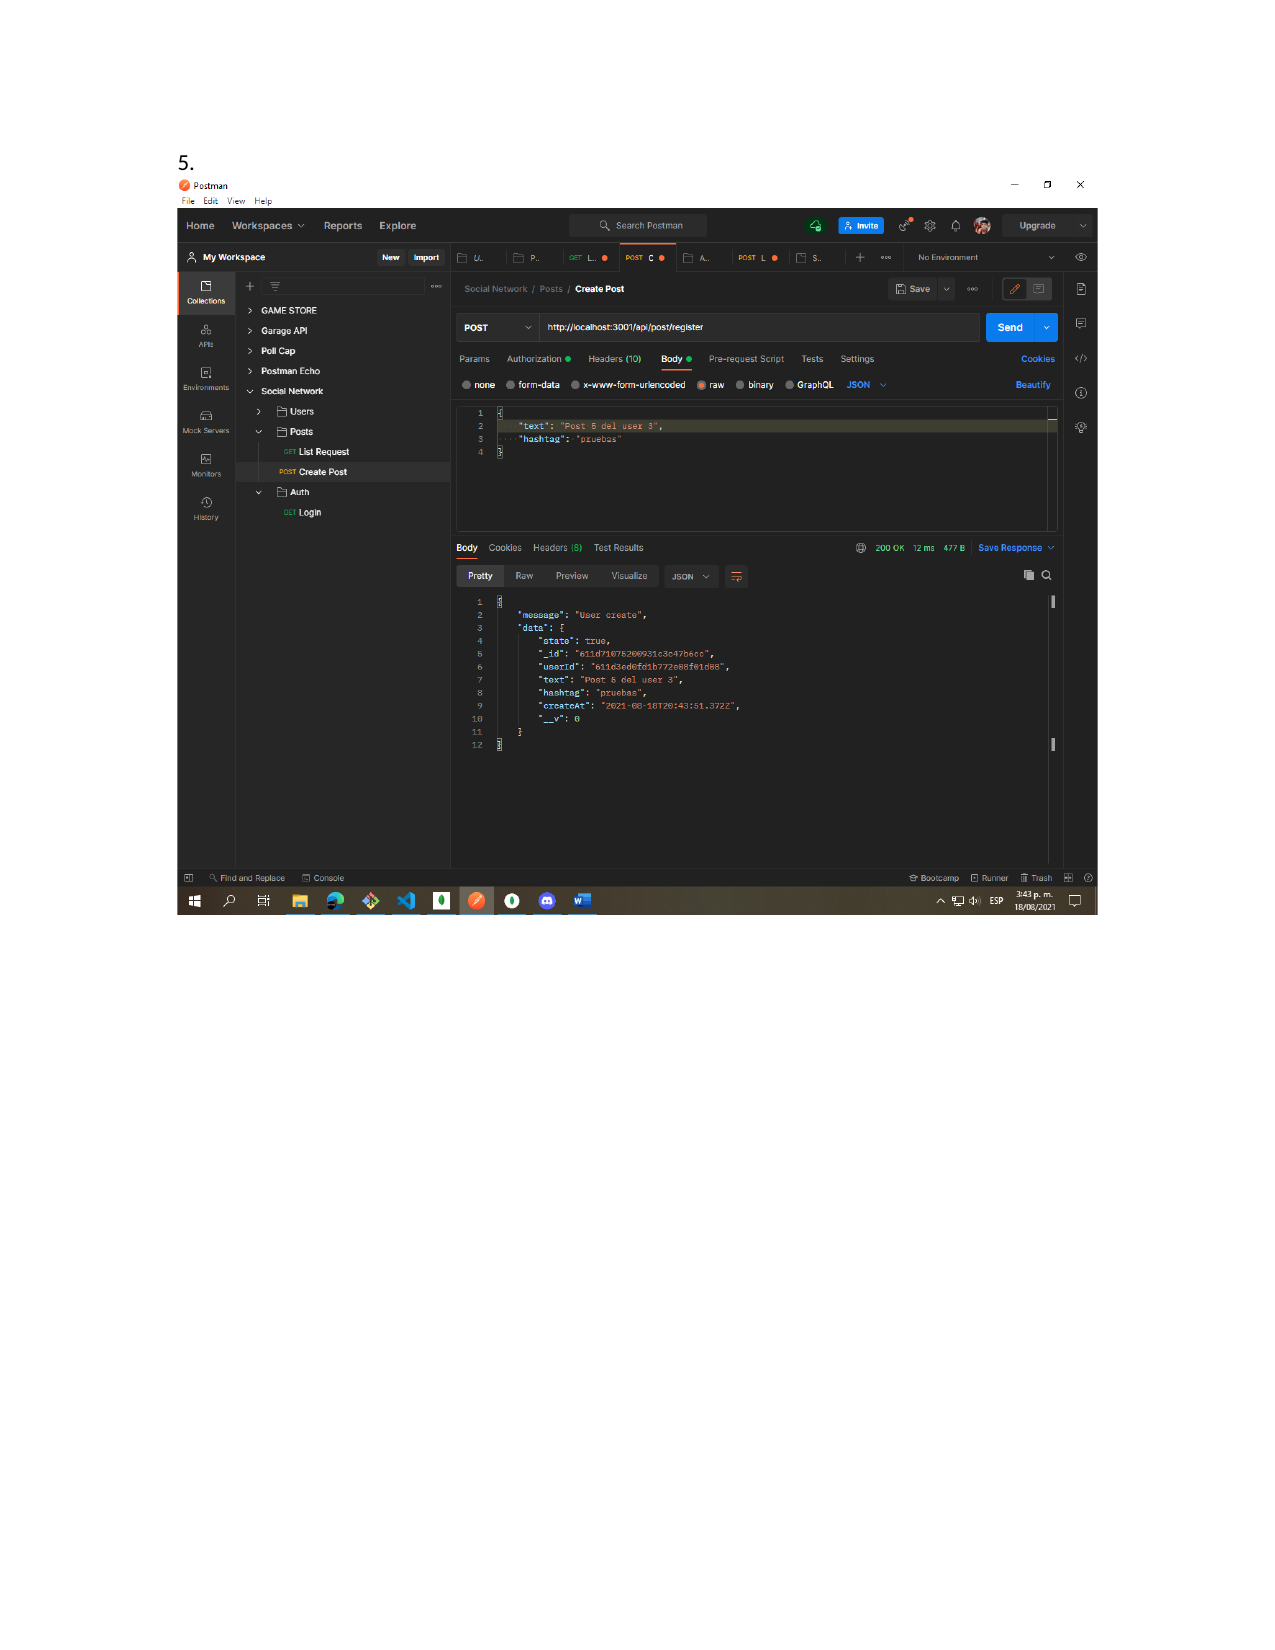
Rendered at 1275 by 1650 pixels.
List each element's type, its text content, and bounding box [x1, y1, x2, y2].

picture [177, 177, 1098, 915]
text 5. [177, 148, 1098, 177]
